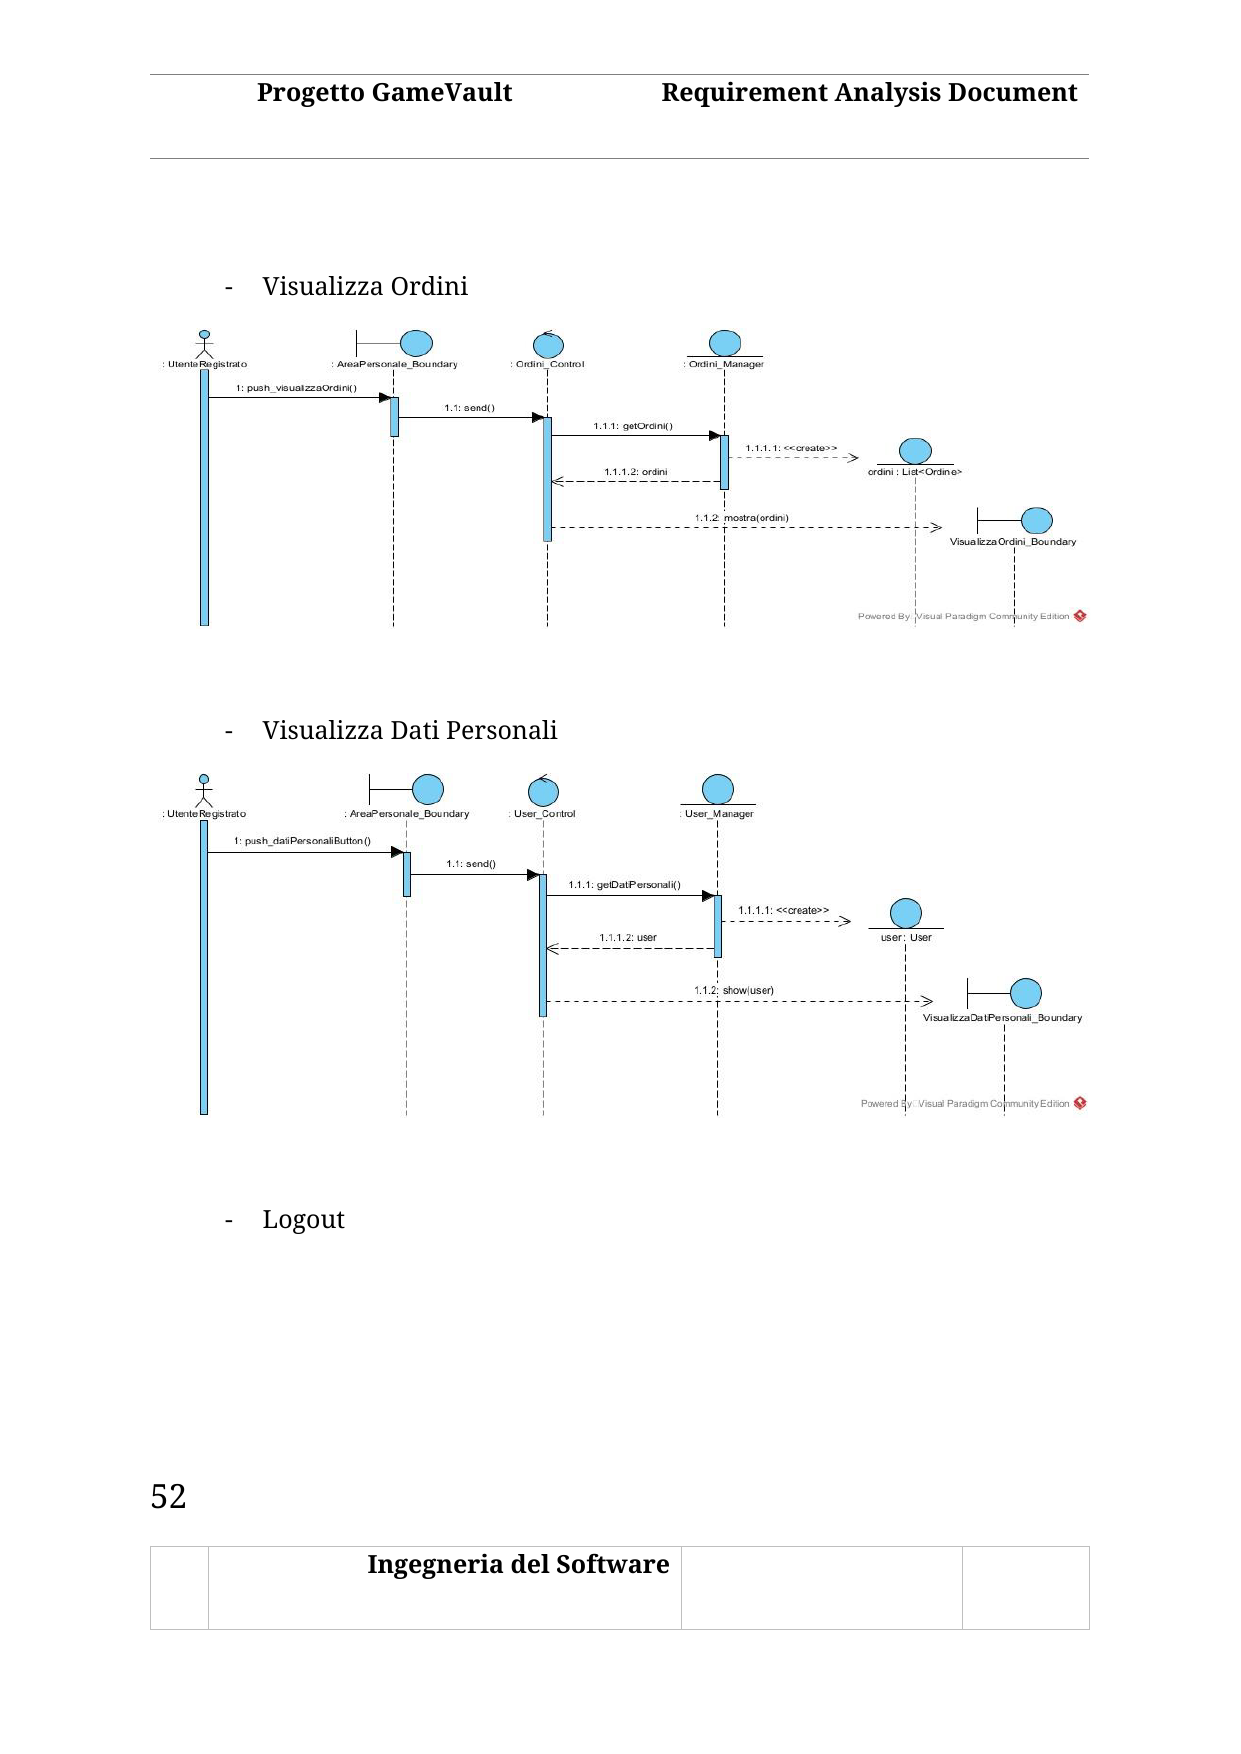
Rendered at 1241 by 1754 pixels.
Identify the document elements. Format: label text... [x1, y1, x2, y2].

picture [150, 773, 1091, 1118]
list Visualizza Dati Personali [225, 713, 1090, 747]
list Visualizza Ordini [225, 268, 1090, 302]
picture [150, 328, 1091, 629]
list Logout [225, 1202, 1090, 1236]
